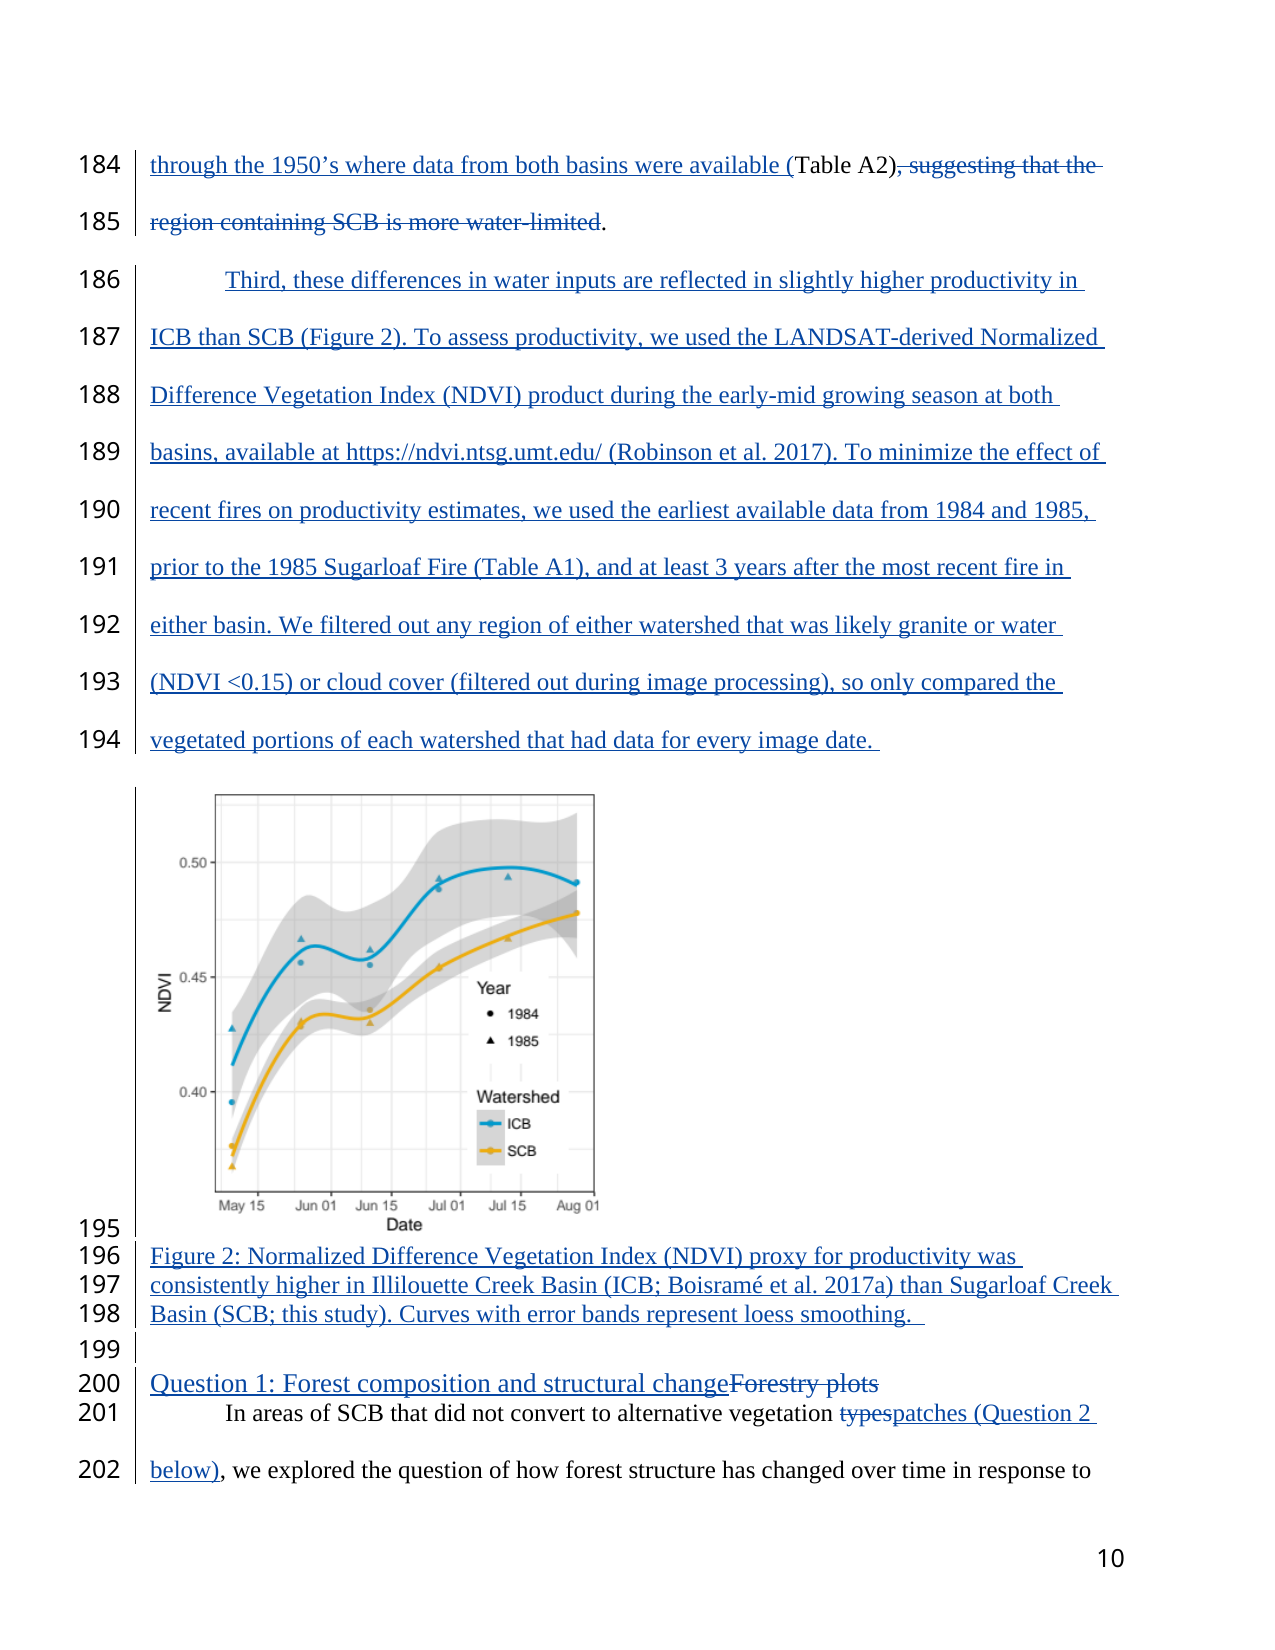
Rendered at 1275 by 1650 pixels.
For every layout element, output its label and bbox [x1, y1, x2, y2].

text [150, 150, 1125, 236]
text [150, 1398, 1125, 1484]
